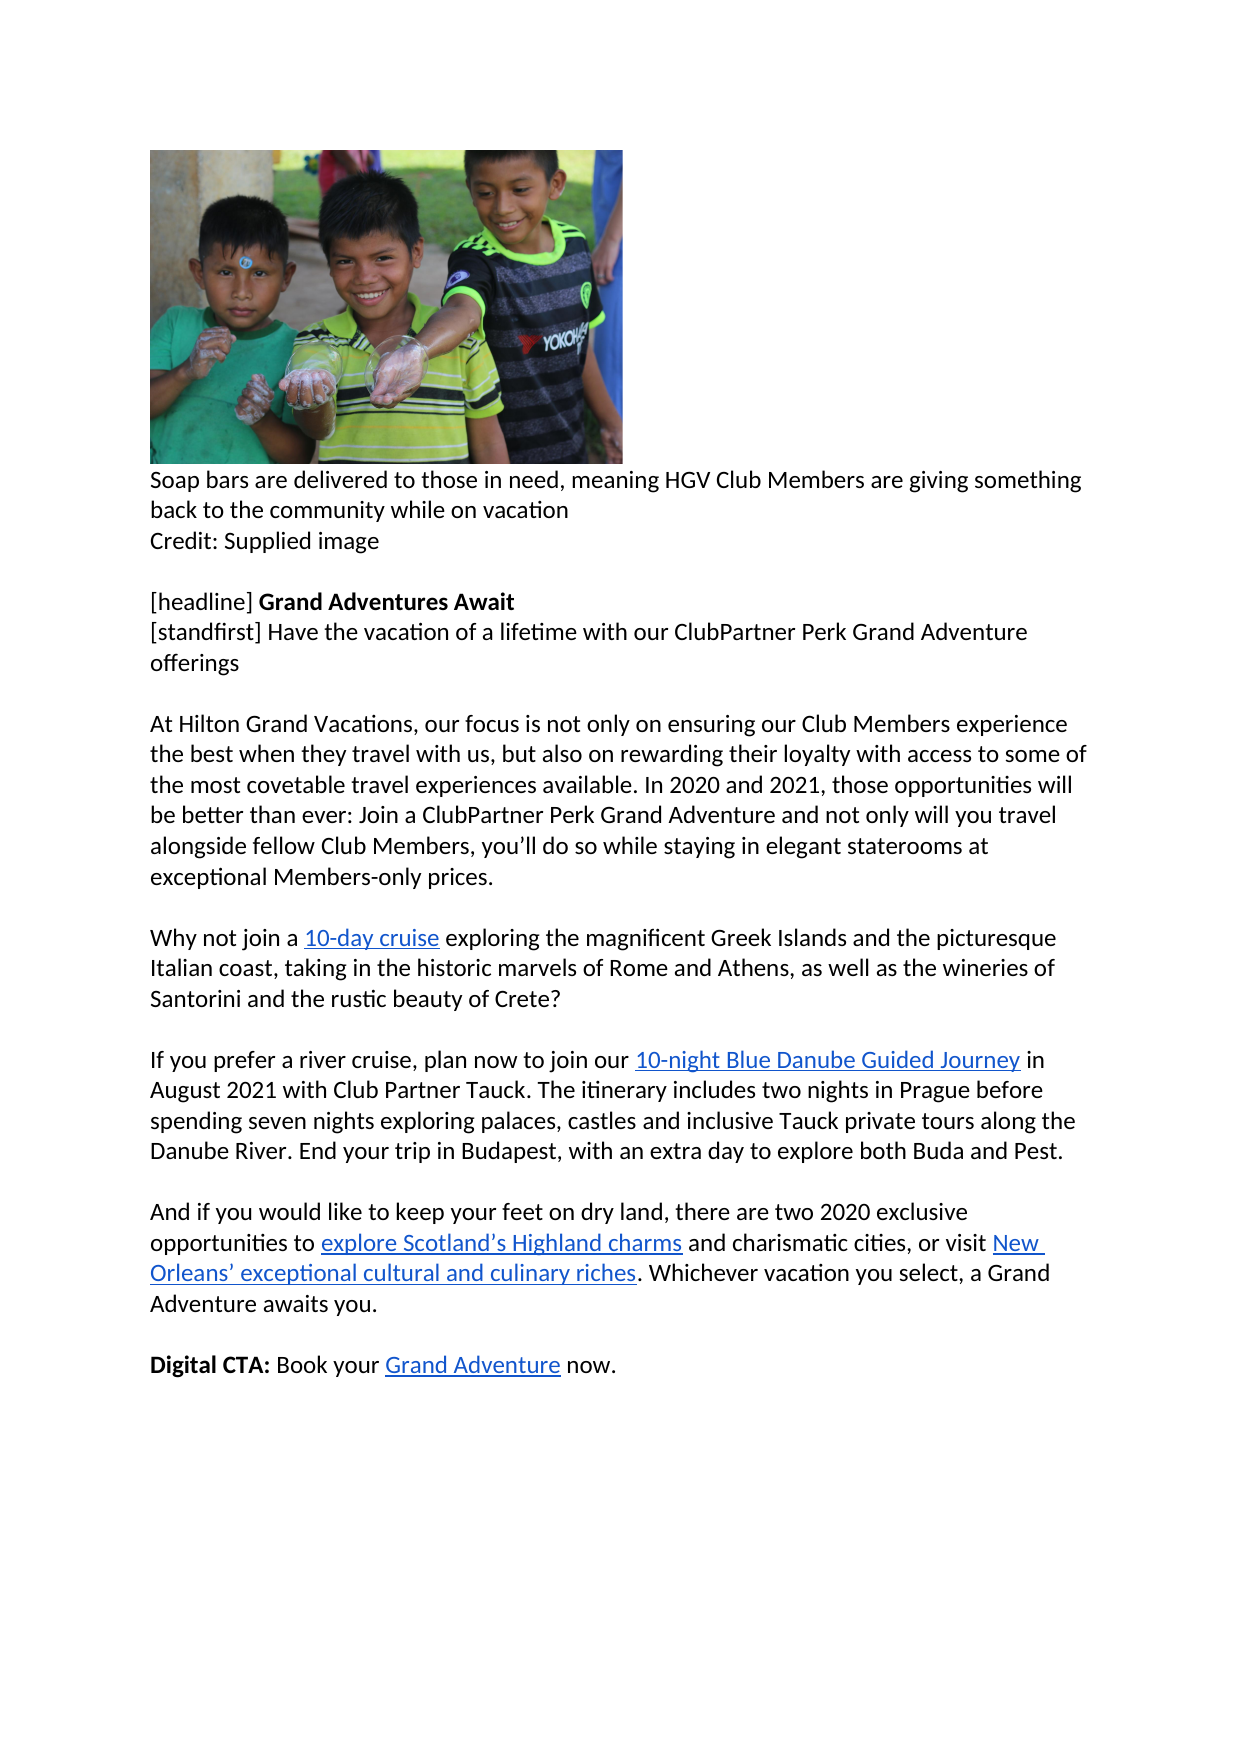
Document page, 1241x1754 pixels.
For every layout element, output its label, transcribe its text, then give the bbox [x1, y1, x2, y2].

text At Hilton Grand Vacations, our focus is not only on ensuring our Club Members experience the best when they travel with us, but also on rewarding their loyalty with access to some of the most covetable travel experiences available. In 2020 and 2021, those opportunities will be better than ever: Join a ClubPartner Perk Grand Adventure and not only will you travel alongside fellow Club Members, you’ll do so while staying in elegant staterooms at exceptional Members-only prices. [150, 708, 1090, 891]
text Credit: Supplied image [150, 525, 1090, 556]
text [headline] Grand Adventures Await [150, 586, 1090, 617]
text [standfirst] Have the vacation of a lifetime with our ClubPartner Perk Grand Adventure offerings [150, 617, 1090, 678]
text Digital CTA: Book your Grand Adventure now. [150, 1349, 1090, 1379]
picture [150, 150, 623, 464]
text If you prefer a river cruise, plan now to join our 10-night Blue Danube Guided Journey in August 2021 with Club Partner Tauck. The itinerary includes two nights in Prague before spending seven nights exploring palaces, castles and inclusive Tauck private tours along the Danube River. End your trip in Budapest, with an extra day to explore both Buda and Pest. [150, 1044, 1090, 1166]
text Why not join a 10-day cruise exploring the magnificent Greek Islands and the picturesque Italian coast, taking in the historic marvels of Rome and Athens, as well as the wineries of Santorini and the rustic beauty of Crete? [150, 922, 1090, 1013]
text Soap bars are delivered to those in need, meaning HGV Club Members are giving something back to the community while on vacation [150, 464, 1090, 525]
text And if you would like to keep your feet on dry land, there are two 2020 exclusive opportunities to explore Scotland’s Highland charms and charismatic cities, or visit New Orleans’ exceptional cultural and culinary riches. Whichever vacation you select, a Grand Adventure awaits you. [150, 1196, 1090, 1318]
